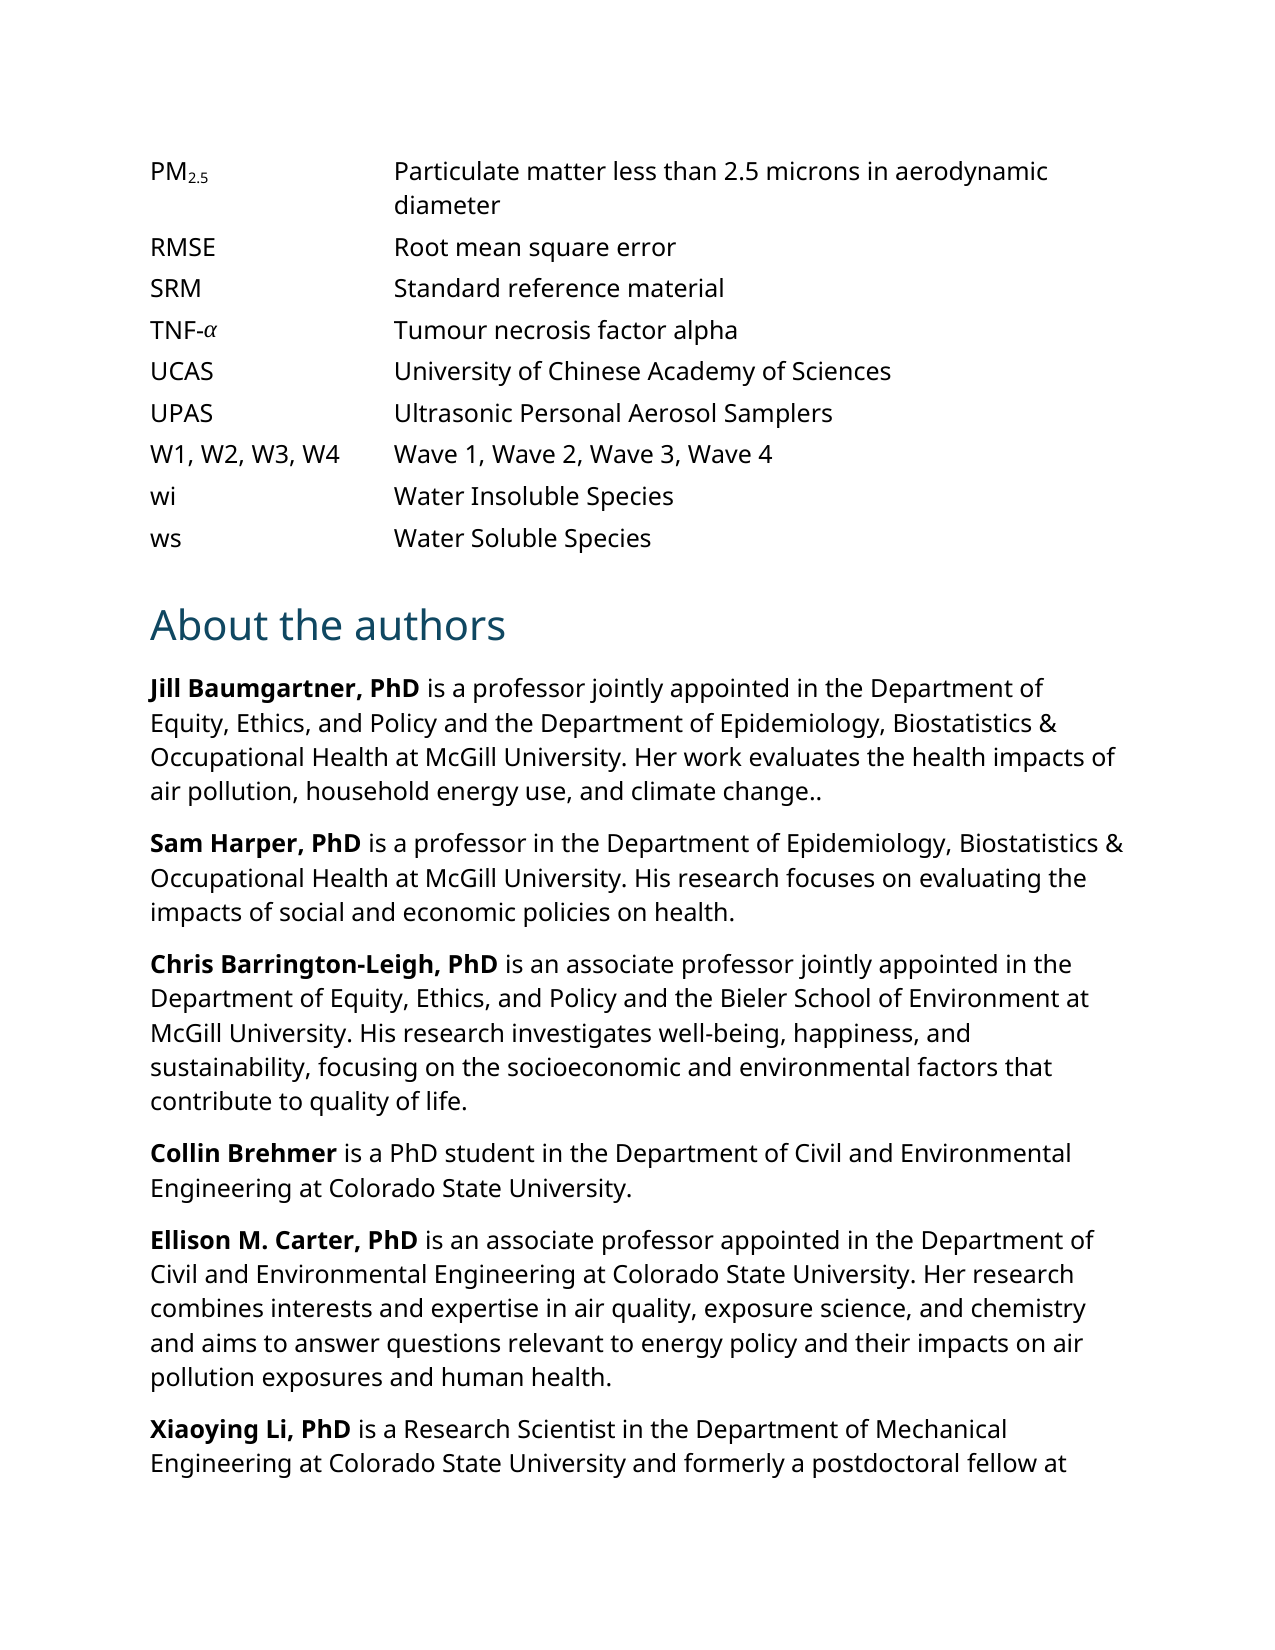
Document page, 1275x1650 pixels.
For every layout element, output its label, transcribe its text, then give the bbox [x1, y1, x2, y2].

table_cell University of Chinese Academy of Sciences [383, 350, 1114, 392]
text Sam Harper, PhD is a professor in the Department of Epidemiology, Biostatistics & Occupational Health at McGill University. His research focuses on evaluating the impacts of social and economic policies on health. [150, 826, 1125, 928]
table_cell wi [139, 475, 382, 517]
table_cell SRM [139, 267, 382, 309]
table_cell TNF- [139, 309, 382, 350]
table_cell UCAS [139, 350, 382, 392]
table_cell ws [139, 517, 382, 558]
text Ellison M. Carter, PhD is an associate professor appointed in the Department of Civil and Environmental Engineering at Colorado State University. Her research combines interests and expertise in air quality, exposure science, and chemistry and aims to answer questions relevant to energy policy and their impacts on air pollution exposures and human health. [150, 1223, 1125, 1393]
table_cell PM2.5 [139, 150, 382, 226]
table_cell Ultrasonic Personal Aerosol Samplers [383, 392, 1114, 433]
table_cell Water Insoluble Species [383, 475, 1114, 517]
table_cell Water Soluble Species [383, 517, 1114, 558]
table_cell Standard reference material [383, 267, 1114, 309]
table_cell UPAS [139, 392, 382, 433]
table_cell Tumour necrosis factor alpha [383, 309, 1114, 350]
text Jill Baumgartner, PhD is a professor jointly appointed in the Department of Equity, Ethics, and Policy and the Department of Epidemiology, Biostatistics & Occupational Health at McGill University. Her work evaluates the health impacts of air pollution, household energy use, and climate change.. [150, 671, 1125, 807]
text Chris Barrington-Leigh, PhD is an associate professor jointly appointed in the Department of Equity, Ethics, and Policy and the Bieler School of Environment at McGill University. His research investigates well-being, happiness, and sustainability, focusing on the socioeconomic and environmental factors that contribute to quality of life. [150, 947, 1125, 1117]
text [150, 1412, 1125, 1480]
table_cell Root mean square error [383, 226, 1114, 267]
table_cell Wave 1, Wave 2, Wave 3, Wave 4 [383, 434, 1114, 475]
table_cell W1, W2, W3, W4 [139, 434, 382, 475]
table_cell RMSE [139, 226, 382, 267]
subtitle About the authors [150, 596, 1125, 652]
text Collin Brehmer is a PhD student in the Department of Civil and Environmental Engineering at Colorado State University. [150, 1136, 1125, 1204]
table_cell Particulate matter less than 2.5 microns in aerodynamic diameter [383, 150, 1114, 226]
